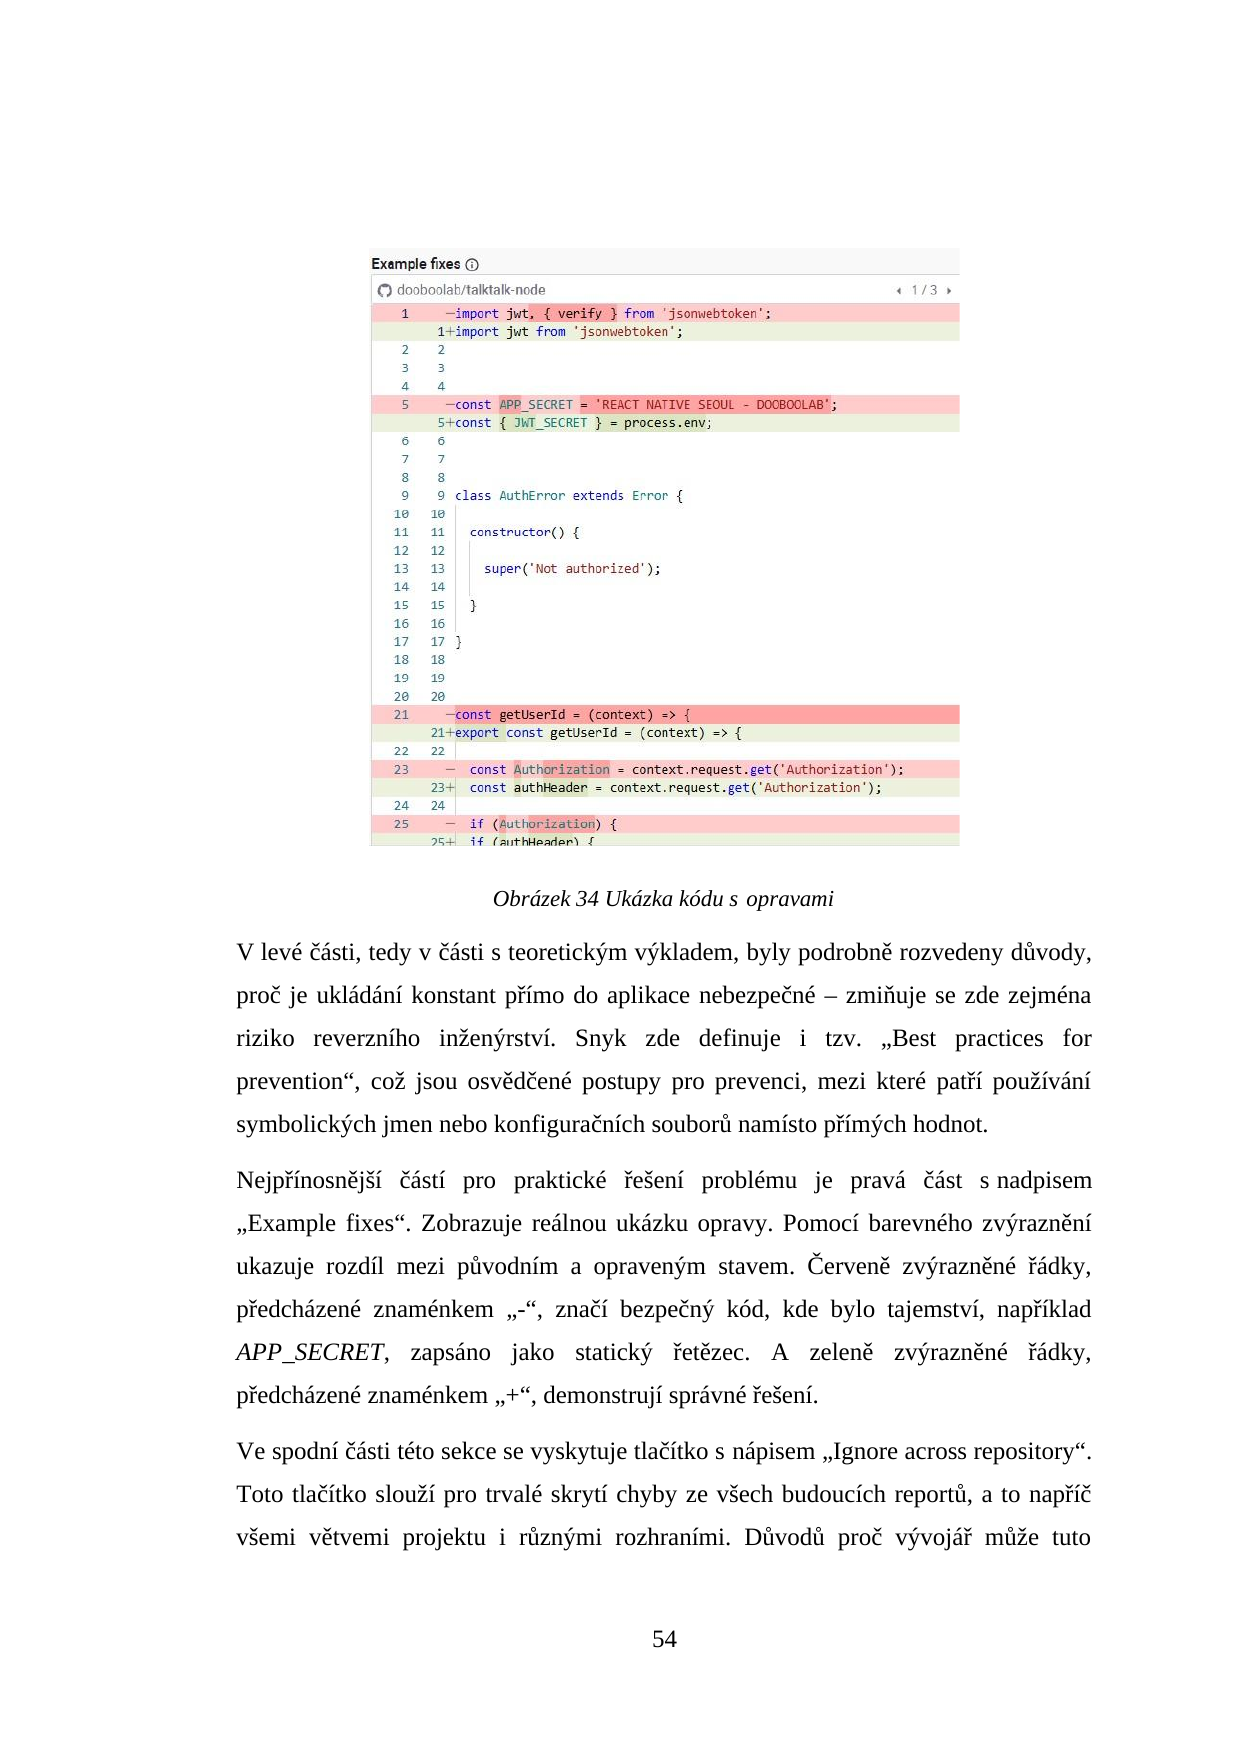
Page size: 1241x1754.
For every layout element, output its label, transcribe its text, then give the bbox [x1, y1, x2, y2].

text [236, 1436, 1092, 1551]
text V levé části, tedy v části s teoretickým výkladem, byly podrobně rozvedeny důvody, proč je ukládání konstant přímo do aplikace nebezpečné – zmiňuje se zde zejména riziko reverzního inženýrství. Snyk zde definuje i tzv. „Best practices for prevention“, což jsou osvědčené postupy pro prevenci, mezi které patří používání symbolických jmen nebo konfiguračních souborů namísto přímých hodnot. [236, 937, 1092, 1138]
text Nejpřínosnější částí pro praktické řešení problému je pravá část s nadpisem „Example fixes“. Zobrazuje reálnou ukázku opravy. Pomocí barevného zvýraznění ukazuje rozdíl mezi původním a opraveným stavem. Červeně zvýrazněné řádky, předcházené znaménkem „-“, značí bezpečný kód, kde bylo tajemství, například APP_SECRET, zapsáno jako statický řetězec. A zeleně zvýrazněné řádky, předcházené znaménkem „+“, demonstrují správné řešení. [236, 1165, 1092, 1409]
text Obrázek 34 Ukázka kódu s opravami [236, 884, 1092, 911]
picture [369, 248, 960, 846]
